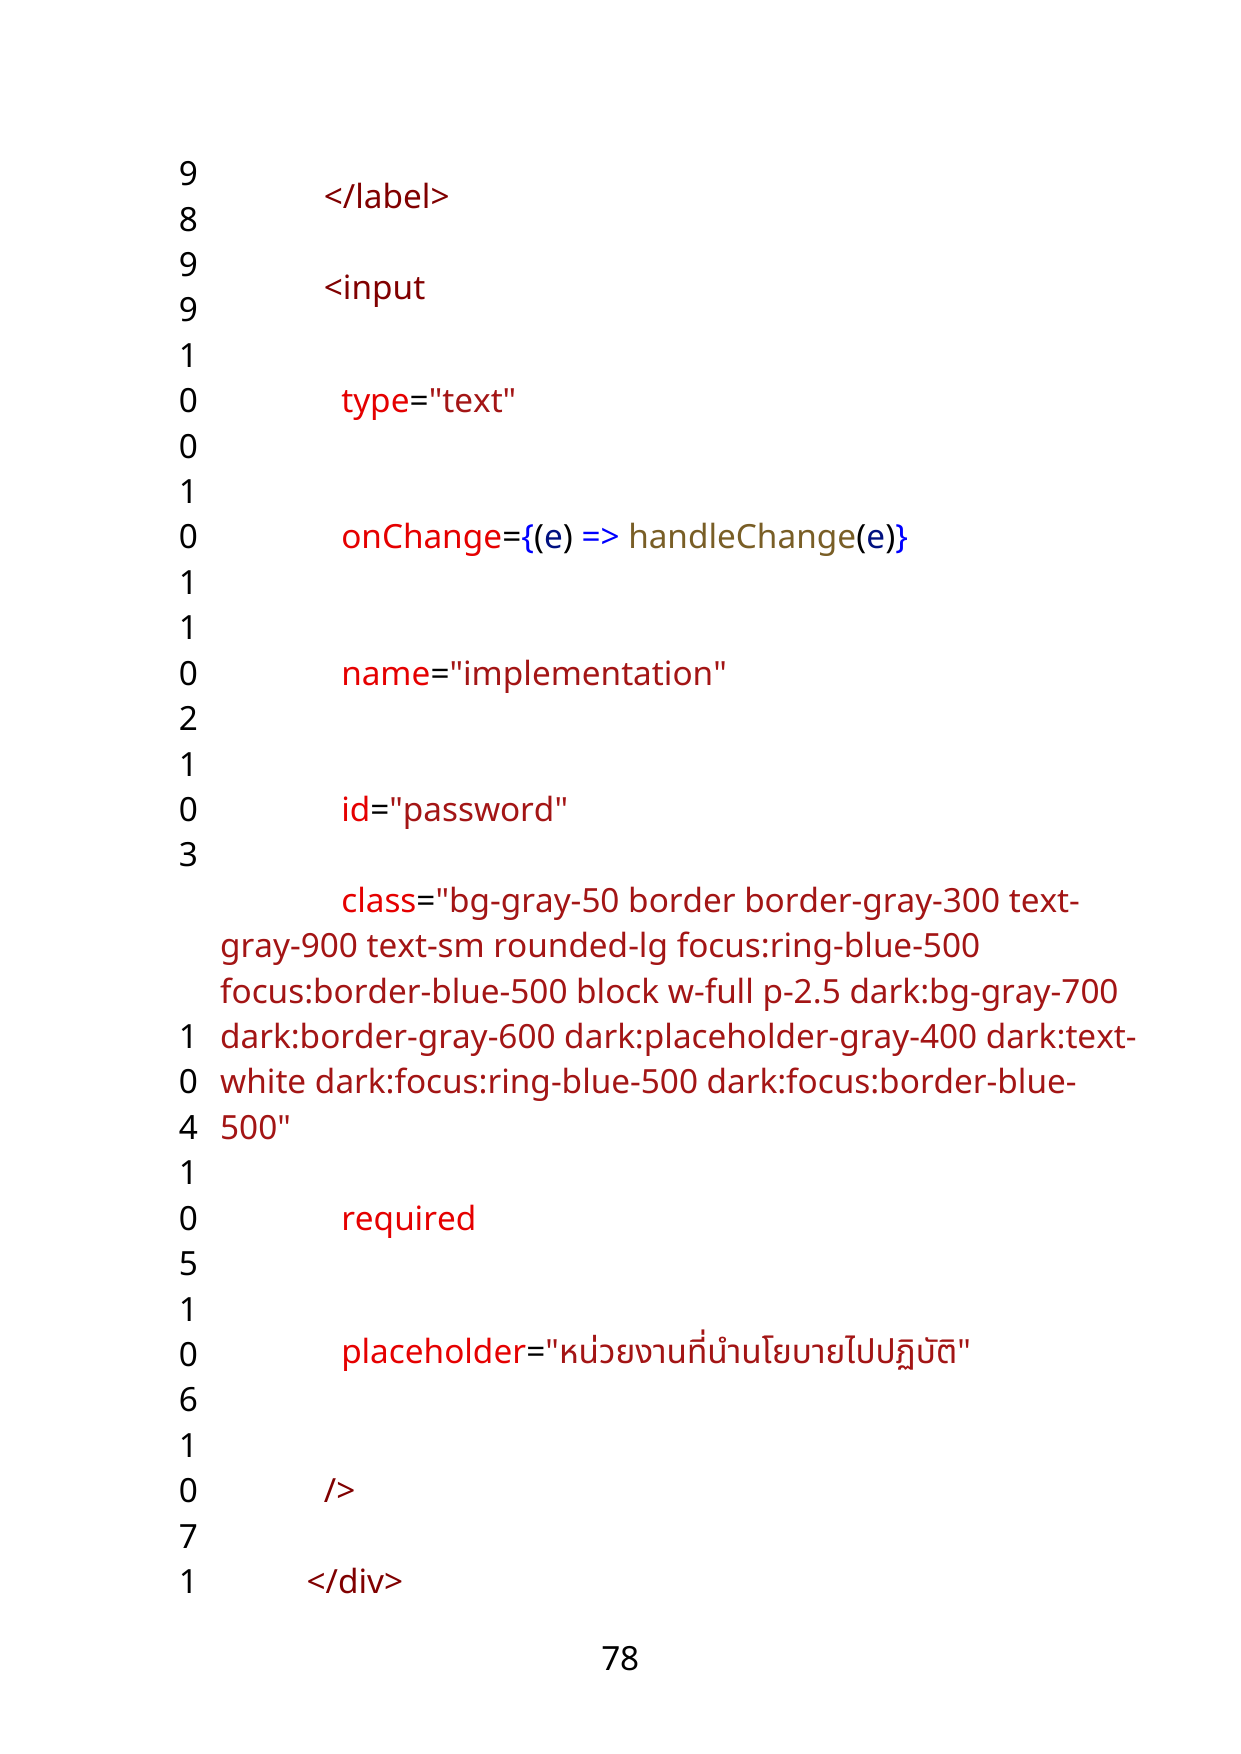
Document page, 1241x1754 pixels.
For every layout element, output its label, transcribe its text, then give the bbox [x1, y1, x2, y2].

table_cell 102 [150, 604, 209, 740]
table_cell placeholder="หน่วยงานที่นำนโยบายไปปฏิบัติ" [209, 1285, 1149, 1422]
table_cell <input [209, 241, 1149, 332]
table_cell 107 [150, 1422, 209, 1558]
table_cell 104 [150, 877, 209, 1149]
table_cell 101 [150, 468, 209, 604]
table_cell name="implementation" [209, 604, 1149, 740]
table_cell 108 [150, 1558, 209, 1603]
table_cell class="bg-gray-50 border border-gray-300 text-gray-900 text-sm rounded-lg focus:ring-blue-500 focus:border-blue-500 block w-full p-2.5 dark:bg-gray-700 dark:border-gray-600 dark:placeholder-gray-400 dark:text-white dark:focus:ring-blue-500 dark:focus:border-blue-500" [209, 877, 1149, 1149]
table_cell 103 [150, 740, 209, 877]
table_cell type="text" [209, 332, 1149, 468]
table_cell </div> [209, 1558, 1149, 1603]
table_cell </label> [209, 150, 1149, 241]
table_cell 100 [150, 332, 209, 468]
table_cell /> [209, 1422, 1149, 1558]
table_cell 98 [150, 150, 209, 241]
table_cell onChange={(e) => handleChange(e)} [209, 468, 1149, 604]
table_cell 105 [150, 1149, 209, 1285]
table_cell 106 [150, 1285, 209, 1422]
table_cell required [209, 1149, 1149, 1285]
table_cell 99 [150, 241, 209, 332]
table_cell id="password" [209, 740, 1149, 877]
